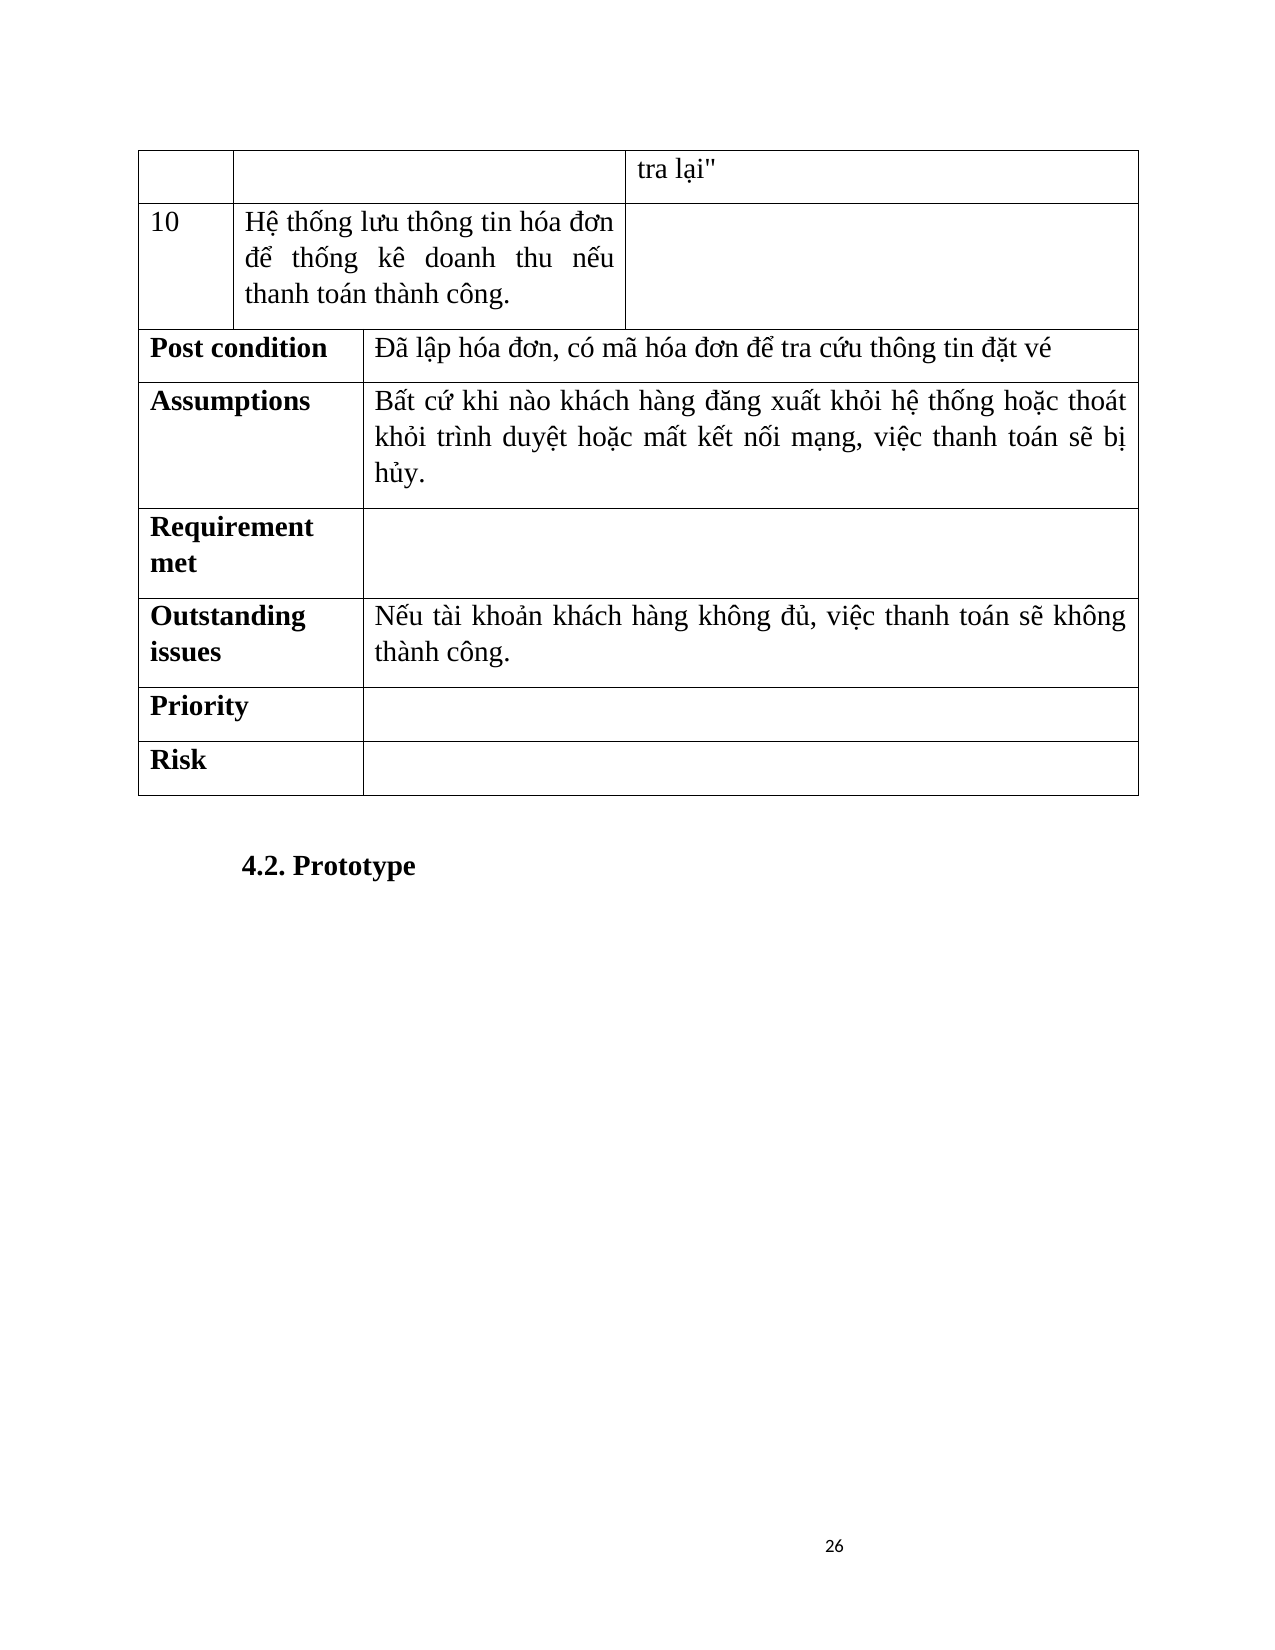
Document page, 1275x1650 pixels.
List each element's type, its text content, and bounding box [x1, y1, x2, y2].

table_cell [234, 151, 625, 203]
table_cell [626, 204, 1138, 329]
table_cell Assumptions [139, 383, 363, 508]
table_cell Hệ thống lưu thông tin hóa đơn để thống kê doanh thu nếu thanh toán thành công. [234, 204, 625, 329]
table_cell Nếu tài khoản khách hàng không đủ, việc thanh toán sẽ không thành công. [364, 599, 1138, 687]
table_cell Outstanding issues [139, 599, 363, 687]
table_cell Requirement met [139, 509, 363, 597]
list Prototype [242, 848, 1125, 882]
table_cell [364, 688, 1138, 741]
table_cell Bất cứ khi nào khách hàng đăng xuất khỏi hệ thống hoặc thoát khỏi trình duyệt hoặc mất kết nối mạng, việc thanh toán sẽ bị hủy. [364, 383, 1138, 508]
table_cell Post condition [139, 330, 363, 382]
table_cell Đã lập hóa đơn, có mã hóa đơn để tra cứu thông tin đặt vé [364, 330, 1138, 382]
table_cell 10 [139, 204, 233, 329]
table_cell [139, 151, 233, 203]
table_cell Priority [139, 688, 363, 741]
table_cell [364, 509, 1138, 597]
table_cell Risk [139, 742, 363, 794]
table_cell [364, 742, 1138, 794]
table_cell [626, 151, 1138, 203]
